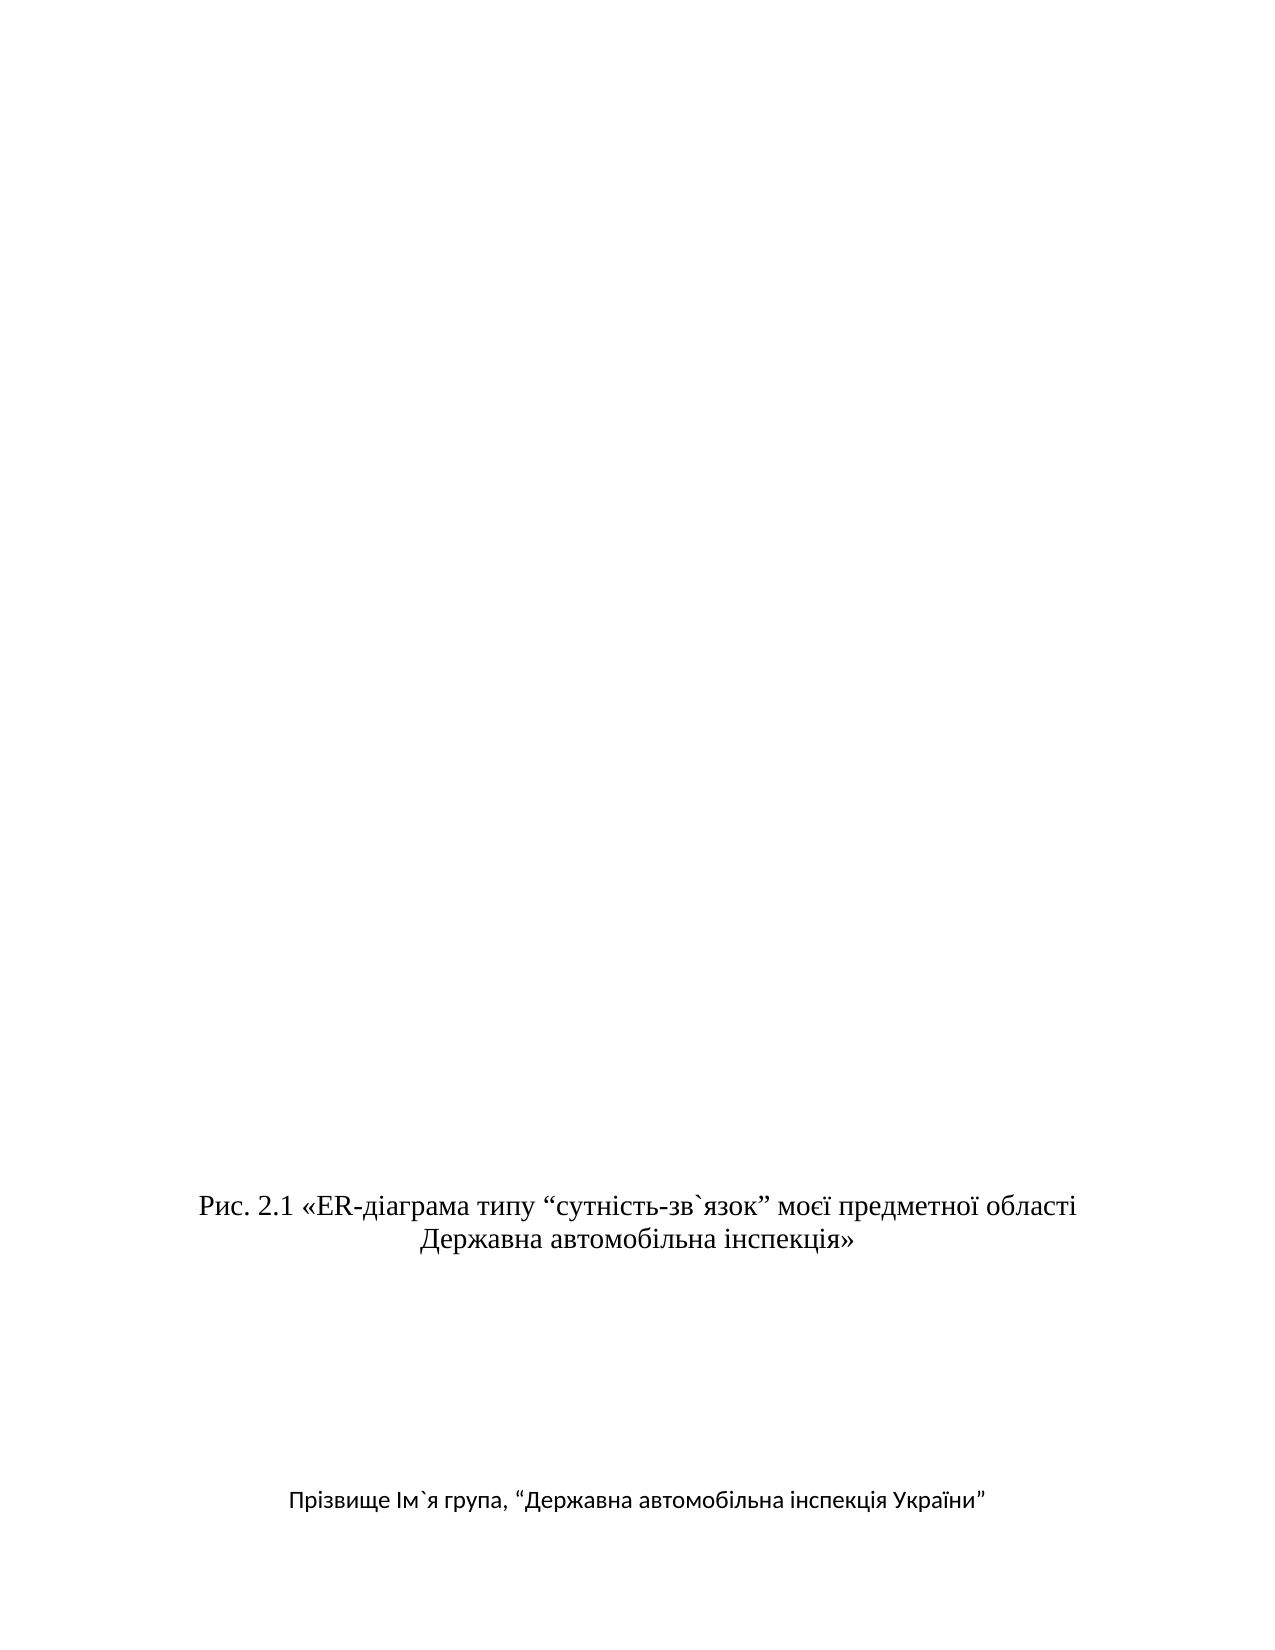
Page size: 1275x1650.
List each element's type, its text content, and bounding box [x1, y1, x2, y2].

text Рис. 2.1 «ER-діаграма типу “сутність-зв`язок” моєї предметної області Державна автомобільна інспекція» [150, 1188, 1125, 1255]
